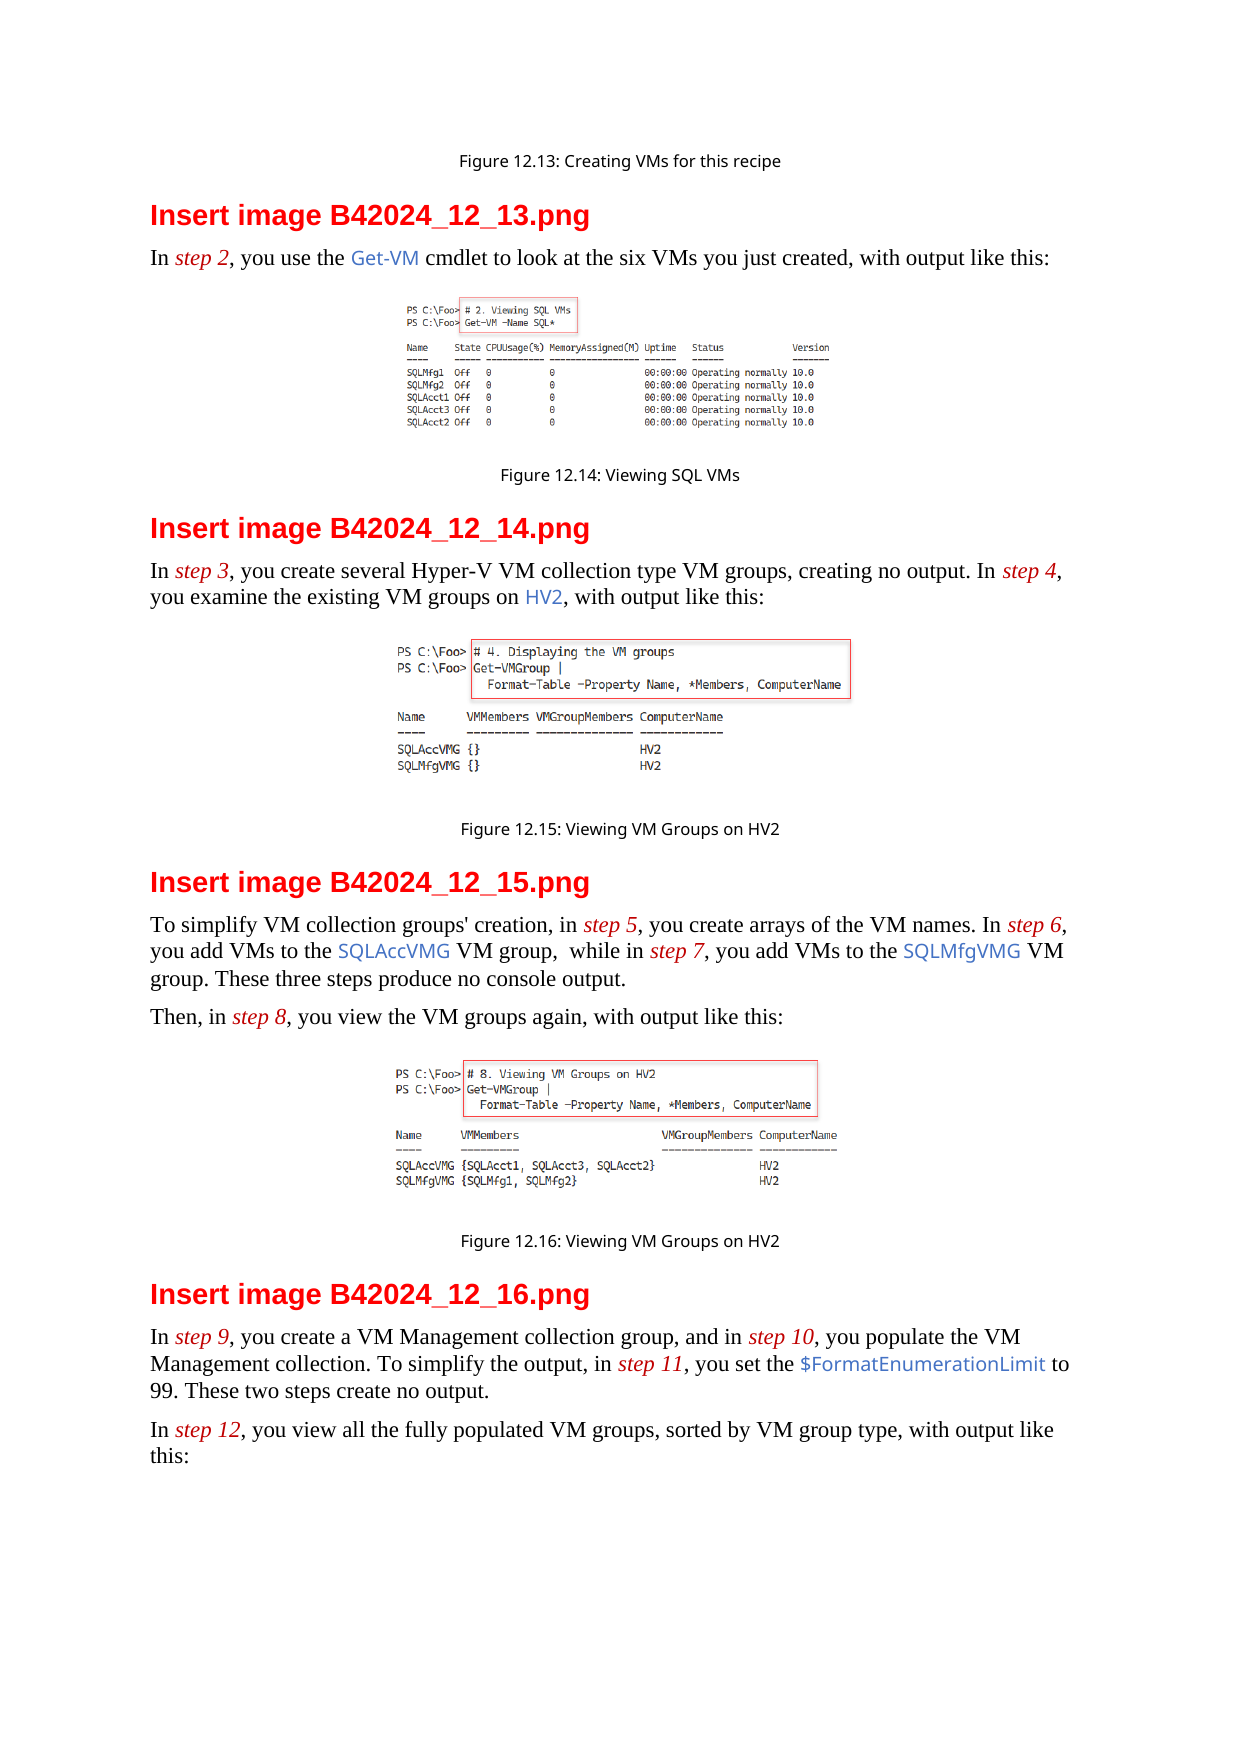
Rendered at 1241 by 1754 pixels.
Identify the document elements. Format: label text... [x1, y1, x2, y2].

text In step 3, you create several Hyper-V VM collection type VM groups, creating no output. In step 4, you examine the existing VM groups on HV2, with output like this: [150, 557, 1090, 610]
text Insert image B42024_12_13.png [150, 198, 1090, 231]
text Figure 12.14: Viewing SQL VMs [150, 463, 1090, 486]
text Insert image B42024_12_14.png [150, 511, 1090, 544]
picture [380, 1054, 861, 1205]
text Figure 12.16: Viewing VM Groups on HV2 [150, 1229, 1090, 1252]
text To simplify VM collection groups' creation, in step 5, you create arrays of the VM names. In step 6, you add VMs to the SQLAccVMG VM group, while in step 7, you add VMs to the SQLMfgVMG VM group. These three steps produce no console output. [150, 911, 1090, 991]
text Then, in step 8, you view the VM groups again, with output like this: [150, 1003, 1090, 1030]
text In step 9, you create a VM Management collection group, and in step 10, you populate the VM Management collection. To simplify the output, in step 11, you set the $FormatEnumerationLimit to 99. These two steps create no output. [150, 1323, 1090, 1403]
text In step 12, you view all the fully populated VM groups, sorted by VM group type, with output like this: [150, 1416, 1090, 1468]
text Insert image B42024_12_15.png [150, 865, 1090, 898]
picture [382, 635, 858, 793]
text Figure 12.15: Viewing VM Groups on HV2 [150, 817, 1090, 840]
picture [397, 296, 843, 439]
text Insert image B42024_12_16.png [150, 1277, 1090, 1311]
text In step 2, you use the Get-VM cmdlet to look at the six VMs you just created, with output like this: [150, 244, 1090, 271]
text Figure 12.13: Creating VMs for this recipe [150, 150, 1090, 173]
